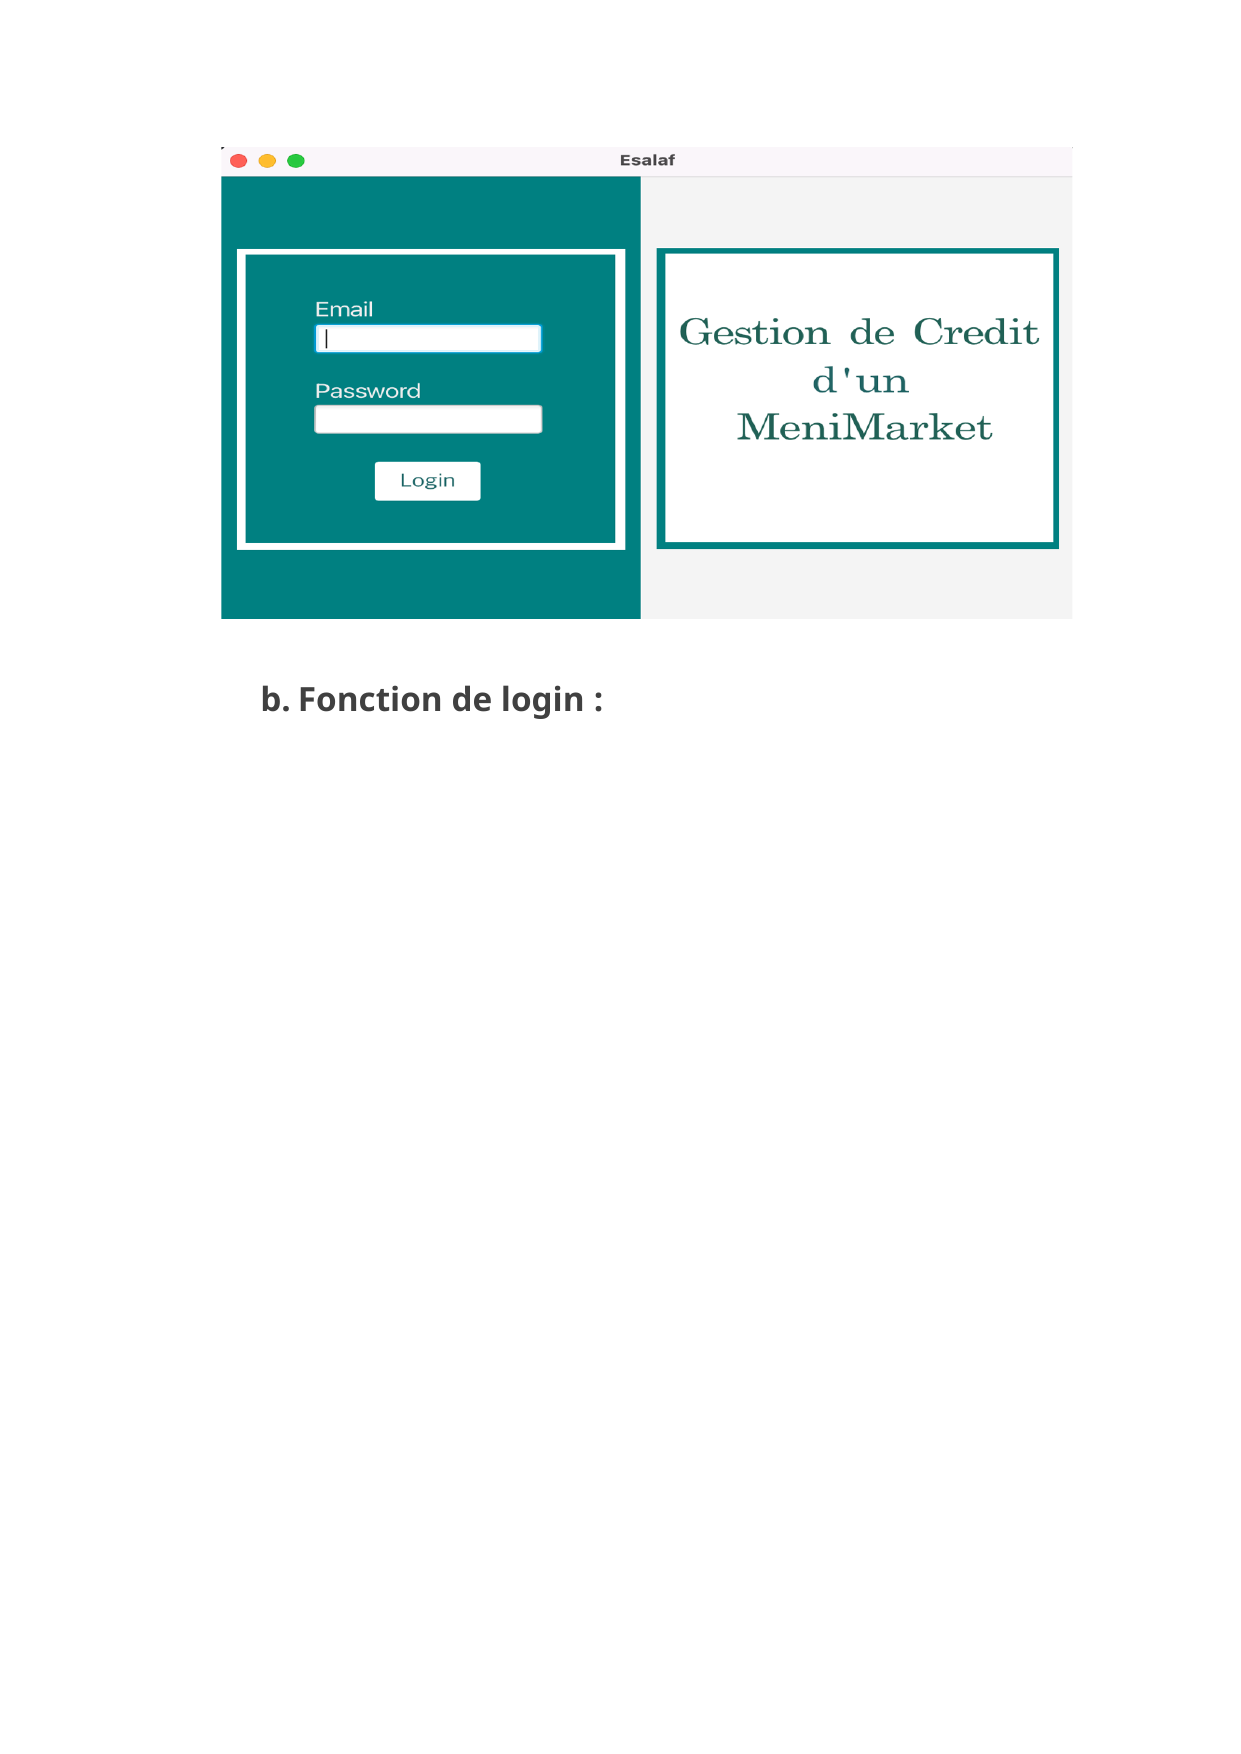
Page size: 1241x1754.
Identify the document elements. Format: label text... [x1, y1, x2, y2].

picture [221, 147, 1073, 619]
list Fonction de login : [260, 675, 1093, 721]
